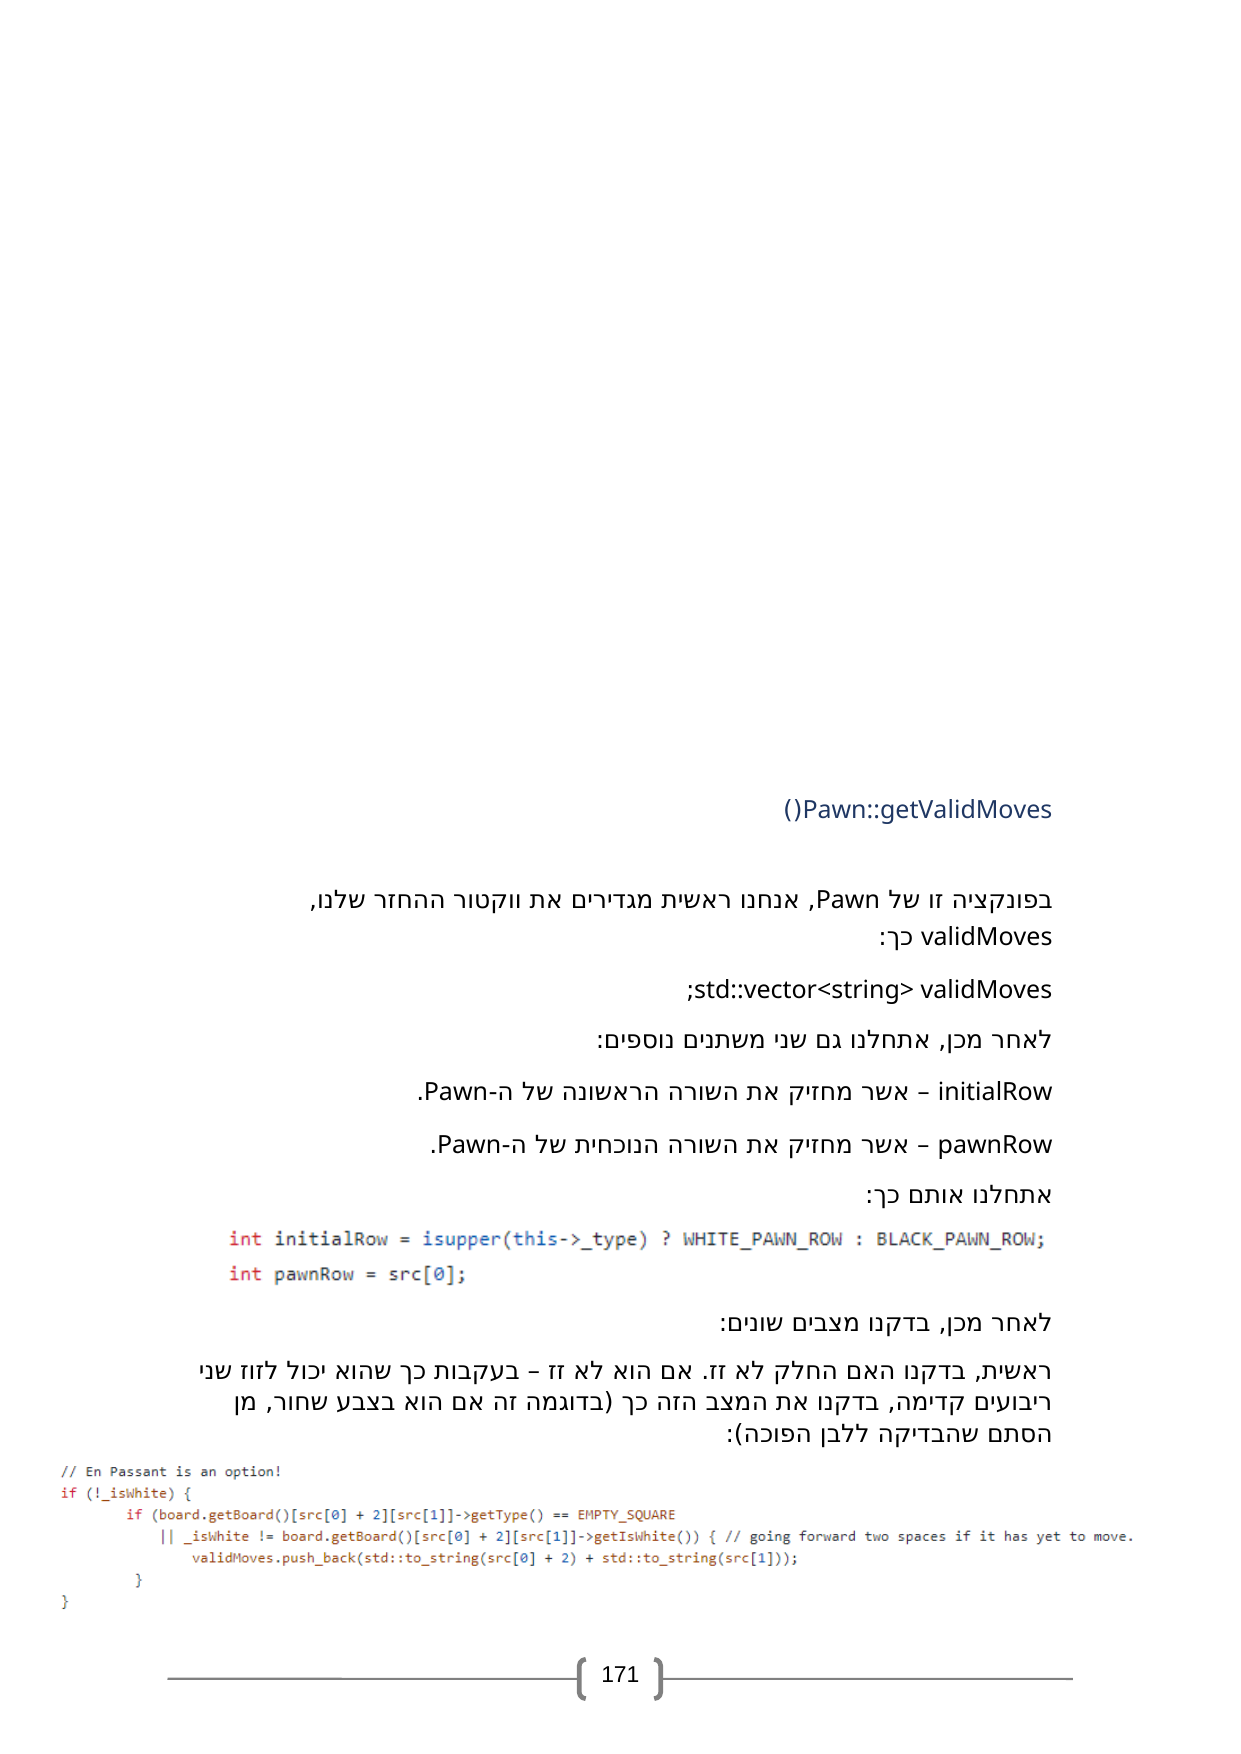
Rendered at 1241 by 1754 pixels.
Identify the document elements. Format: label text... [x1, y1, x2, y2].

text Pawn::getValidMoves() [187, 791, 1053, 825]
text אתחלנו אותם כך: [187, 1180, 1053, 1209]
text בפונקציה זו של Pawn, אנחנו ראשית מגדירים את ווקטור ההחזר שלנו, validMoves כך: [187, 881, 1053, 952]
text ראשית, בדקנו האם החלק לא זז. אם הוא לא זז – בעקבות כך שהוא יכול לזוז שני ריבועים קדימה, בדקנו את המצב הזה כך (בדוגמה זה אם הוא בצבע שחור, מן הסתם שהבדיקה ללבן הפוכה): [187, 1356, 1053, 1448]
text initialRow – אשר מחזיק את השורה הראשונה של ה-Pawn. [187, 1073, 1053, 1107]
text לאחר מכן, בדקנו מצבים שונים: [187, 1308, 1053, 1337]
picture [226, 1228, 1053, 1290]
picture [54, 1466, 1186, 1617]
text לאחר מכן, אתחלנו גם שני משתנים נוספים: [187, 1025, 1053, 1054]
text std::vector<string> validMoves; [187, 972, 1053, 1006]
text pawnRow – אשר מחזיק את השורה הנוכחית של ה-Pawn. [187, 1127, 1053, 1161]
